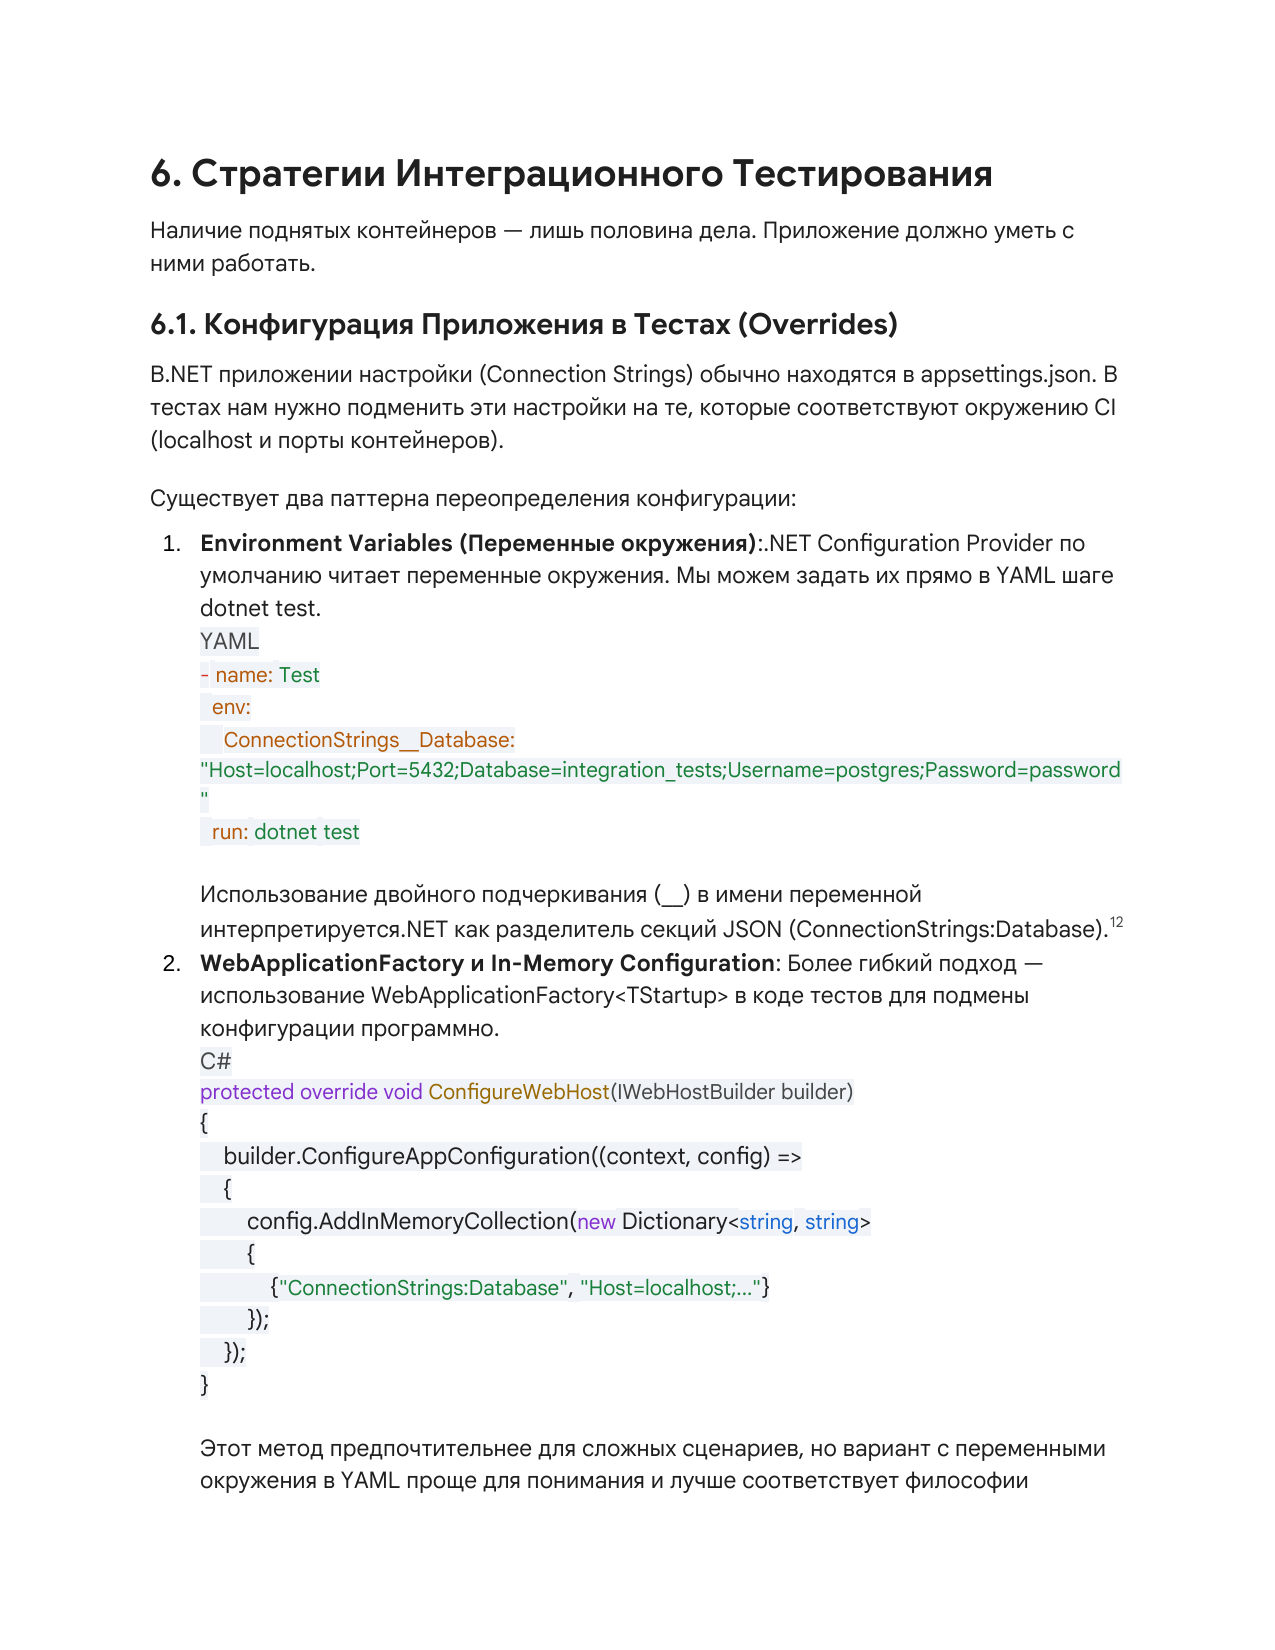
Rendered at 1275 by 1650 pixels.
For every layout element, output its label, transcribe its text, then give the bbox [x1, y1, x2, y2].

text Существует два паттерна переопределения конфигурации: [150, 484, 1125, 512]
subtitle 6. Стратегии Интеграционного Тестирования [150, 150, 1125, 197]
subtitle 6.1. Конфигурация Приложения в Тестах (Overrides) [150, 306, 1125, 343]
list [162, 949, 1125, 1495]
list Environment Variables (Переменные окружения):.NET Configuration Provider по умолчанию читает переменные окружения. Мы можем задать их прямо в YAML шаге dotnet test. YAML - name: Test env: ConnectionStrings__Database: "Host=localhost;Port=5432;Database=integration_tests;Username=postgres;Password=password" run: dotnet test Использование двойного подчеркивания (__) в имени переменной интерпретируется.NET как разделитель секций JSON (ConnectionStrings:Database).12 [162, 529, 1125, 944]
text В.NET приложении настройки (Connection Strings) обычно находятся в appsettings.json. В тестах нам нужно подменить эти настройки на те, которые соответствуют окружению CI (localhost и порты контейнеров). [150, 361, 1125, 455]
text Наличие поднятых контейнеров — лишь половина дела. Приложение должно уметь с ними работать. [150, 216, 1125, 277]
